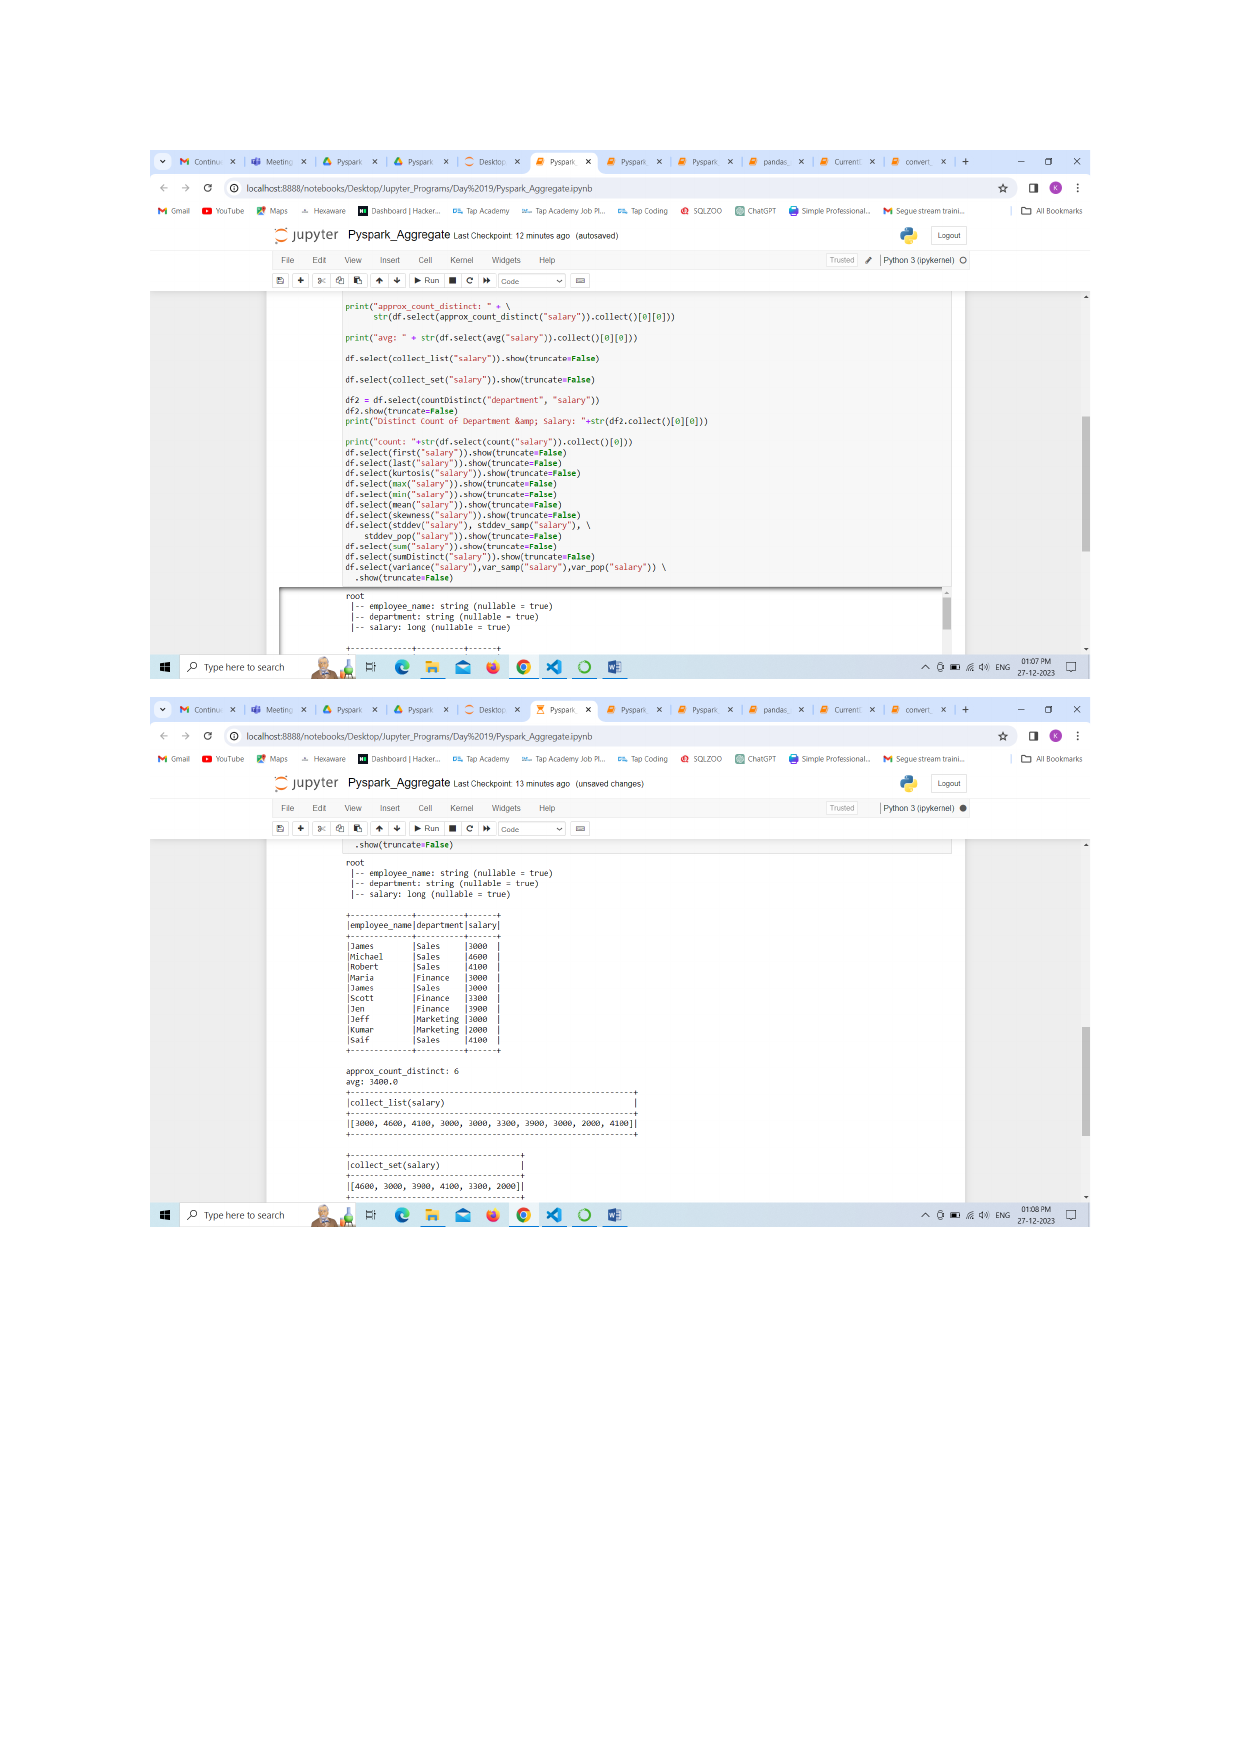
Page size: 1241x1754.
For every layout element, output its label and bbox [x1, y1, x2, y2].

picture [150, 697, 1091, 1227]
picture [150, 150, 1091, 679]
